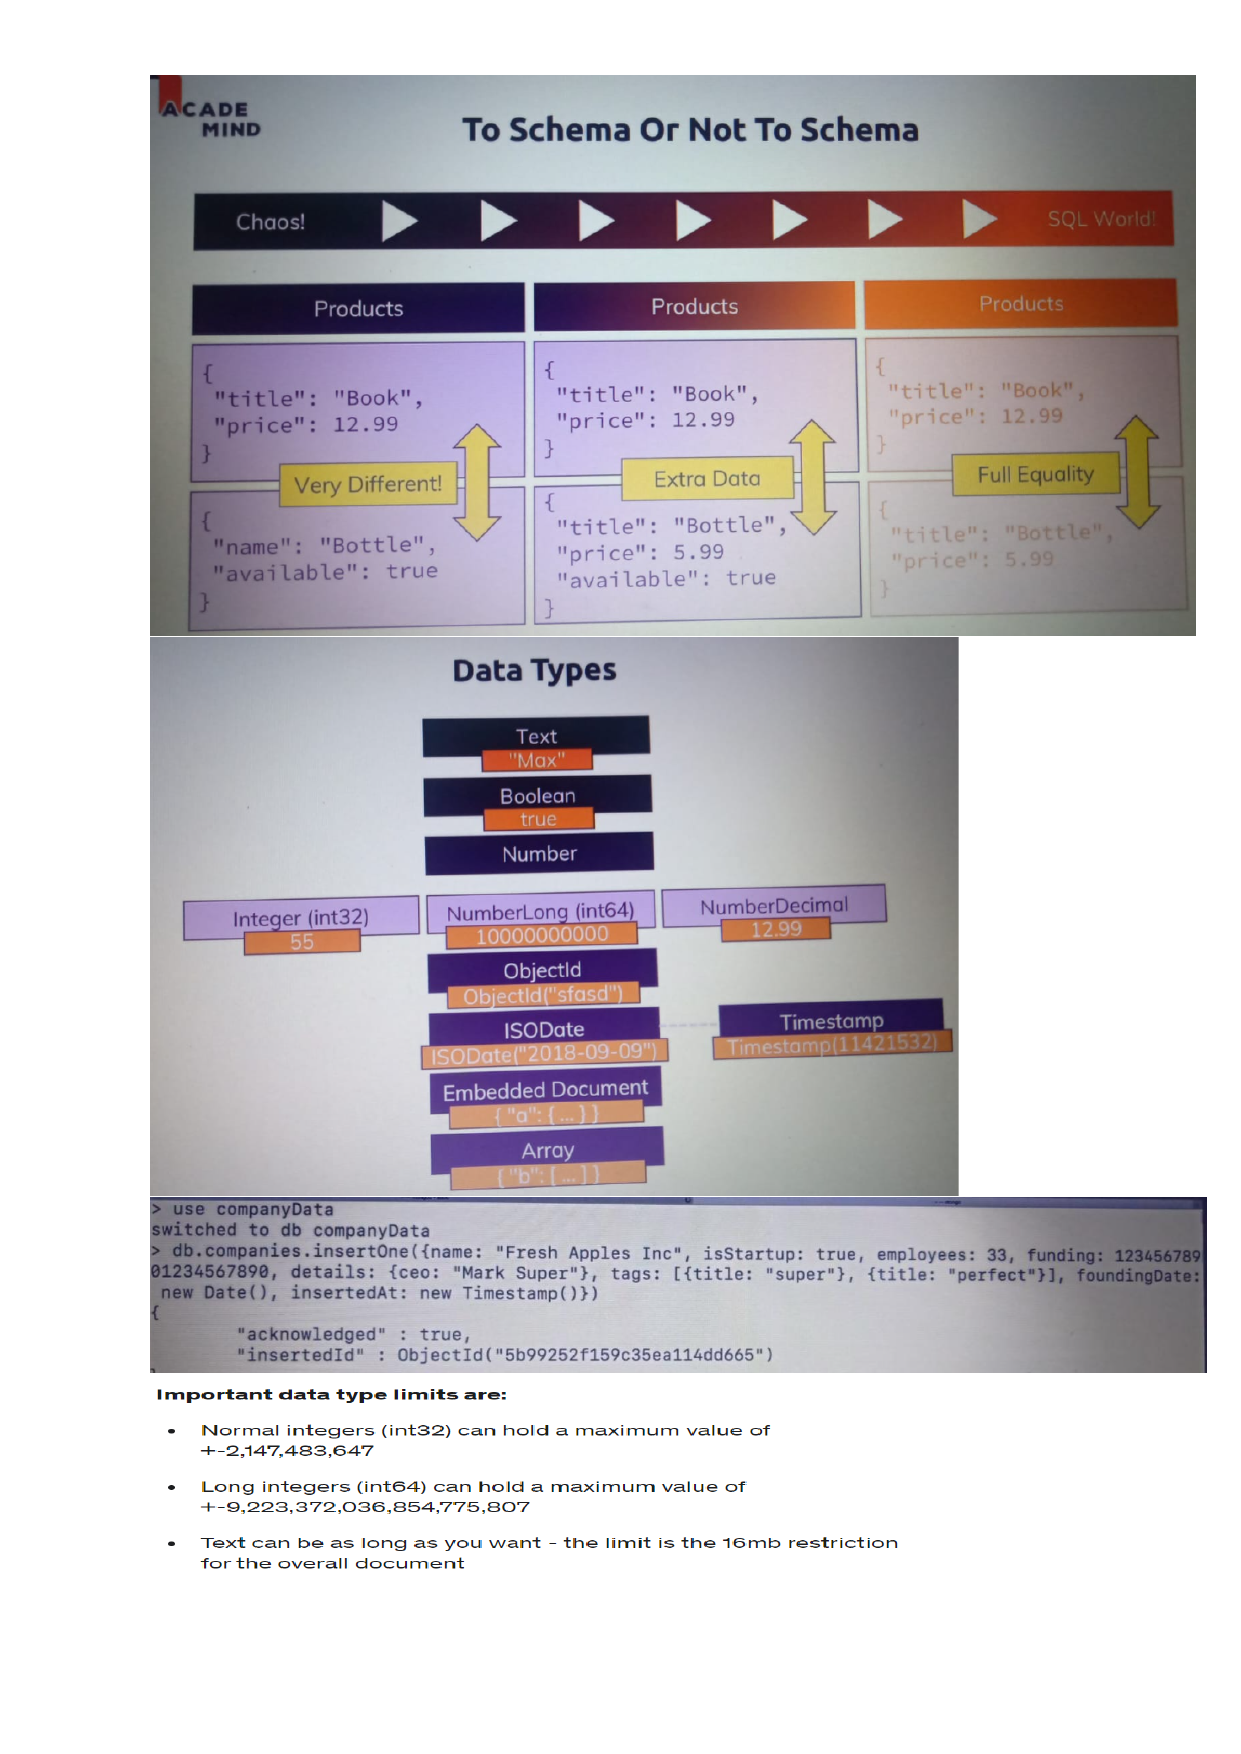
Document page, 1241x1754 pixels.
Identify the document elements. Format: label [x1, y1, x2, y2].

picture [150, 1197, 1207, 1373]
picture [150, 637, 959, 1196]
picture [150, 75, 1196, 636]
picture [150, 1375, 932, 1586]
